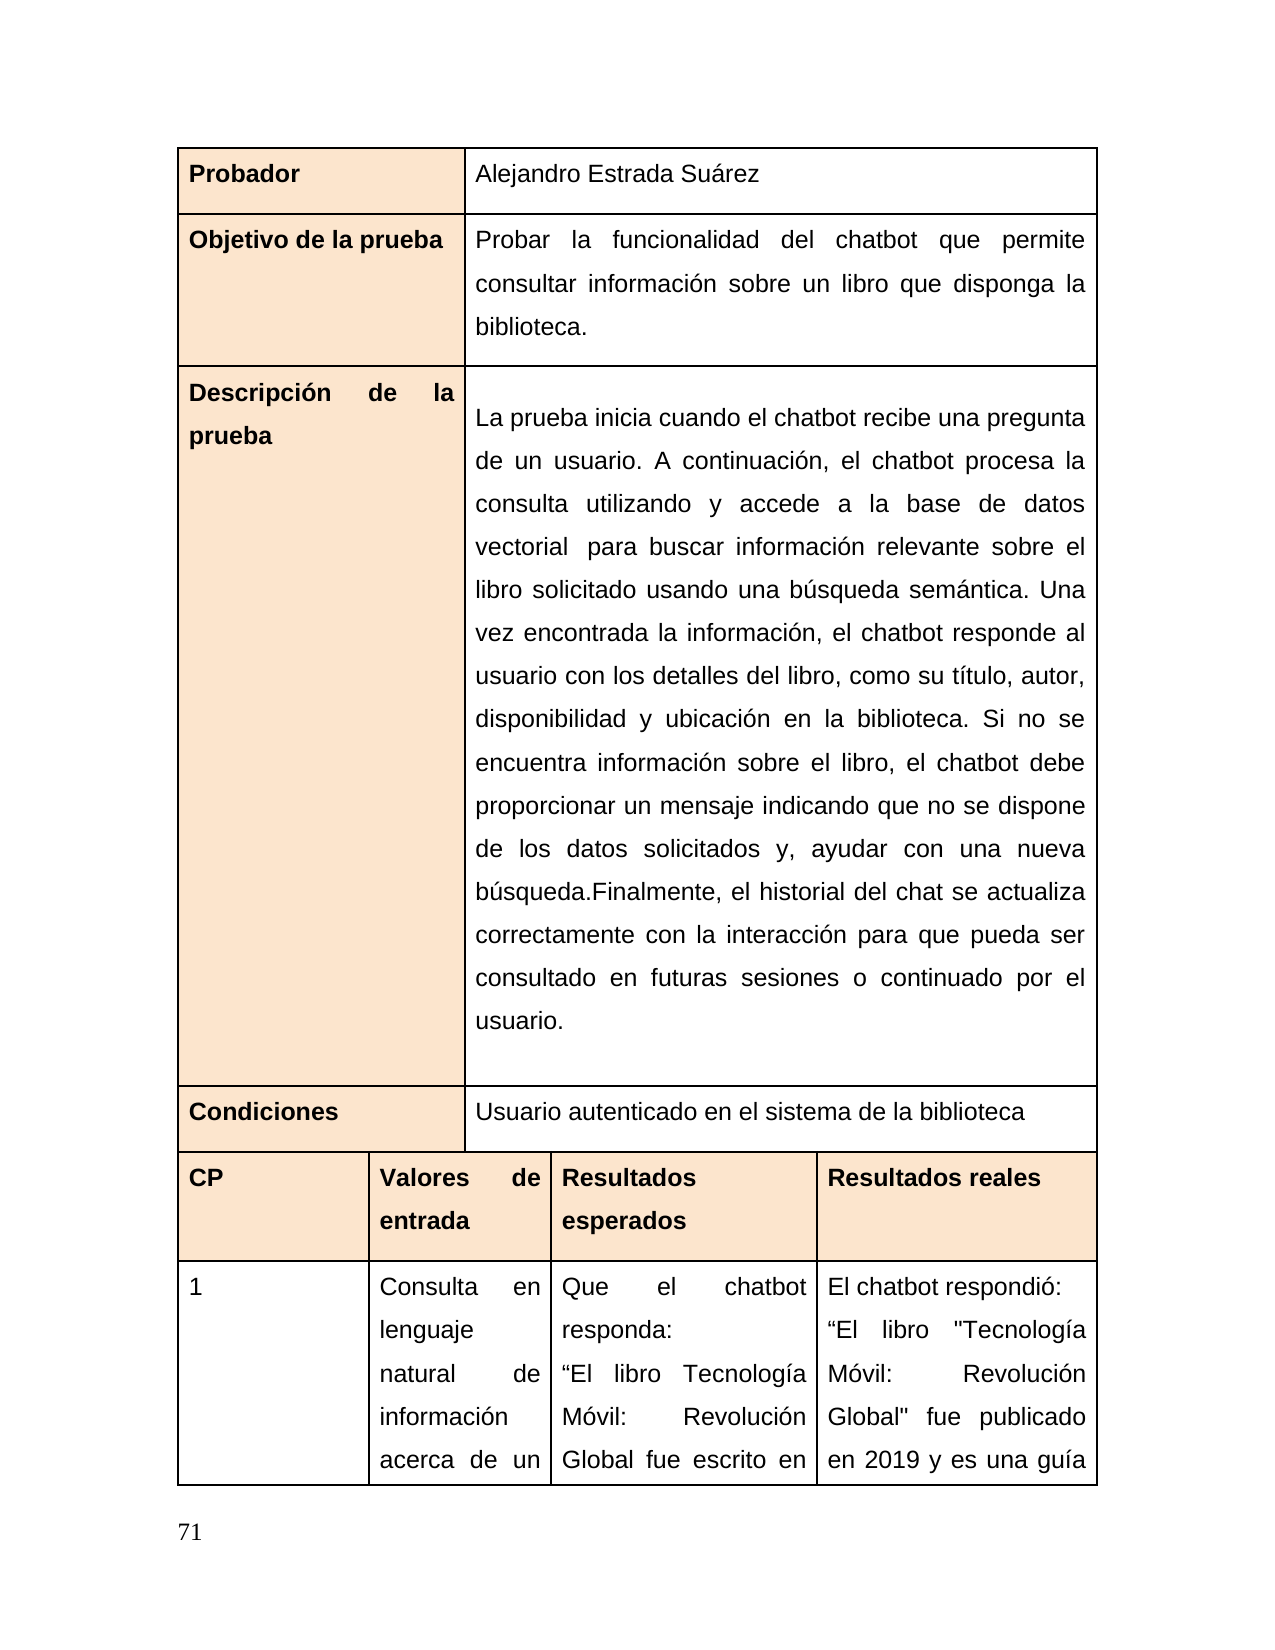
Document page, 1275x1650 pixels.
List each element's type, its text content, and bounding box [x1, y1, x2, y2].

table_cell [466, 149, 1096, 213]
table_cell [552, 1262, 816, 1484]
table_cell Probar la funcionalidad del chatbot que permite consultar información sobre un libro que disponga la biblioteca. [466, 215, 1096, 365]
table_cell Descripción de la prueba [179, 367, 464, 1085]
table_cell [818, 1262, 1096, 1484]
table_cell Resultados esperados [552, 1153, 816, 1260]
table_cell Resultados reales [818, 1153, 1096, 1260]
table_cell CP [179, 1153, 368, 1260]
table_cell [370, 1262, 550, 1484]
table_cell Probador [179, 149, 464, 213]
table_cell Condiciones [179, 1087, 464, 1151]
table_cell La prueba inicia cuando el chatbot recibe una pregunta de un usuario. A continuación, el chatbot procesa la consulta utilizando y accede a la base de datos vectorial para buscar información relevante sobre el libro solicitado usando una búsqueda semántica. Una vez encontrada la información, el chatbot responde al usuario con los detalles del libro, como su título, autor, disponibilidad y ubicación en la biblioteca. Si no se encuentra información sobre el libro, el chatbot debe proporcionar un mensaje indicando que no se dispone de los datos solicitados y, ayudar con una nueva búsqueda.Finalmente, el historial del chat se actualiza correctamente con la interacción para que pueda ser consultado en futuras sesiones o continuado por el usuario. [466, 367, 1096, 1085]
table_cell Valores de entrada [370, 1153, 550, 1260]
table_cell Usuario autenticado en el sistema de la biblioteca [466, 1087, 1096, 1151]
table_cell Objetivo de la prueba [179, 215, 464, 365]
table_cell 1 [179, 1262, 368, 1484]
